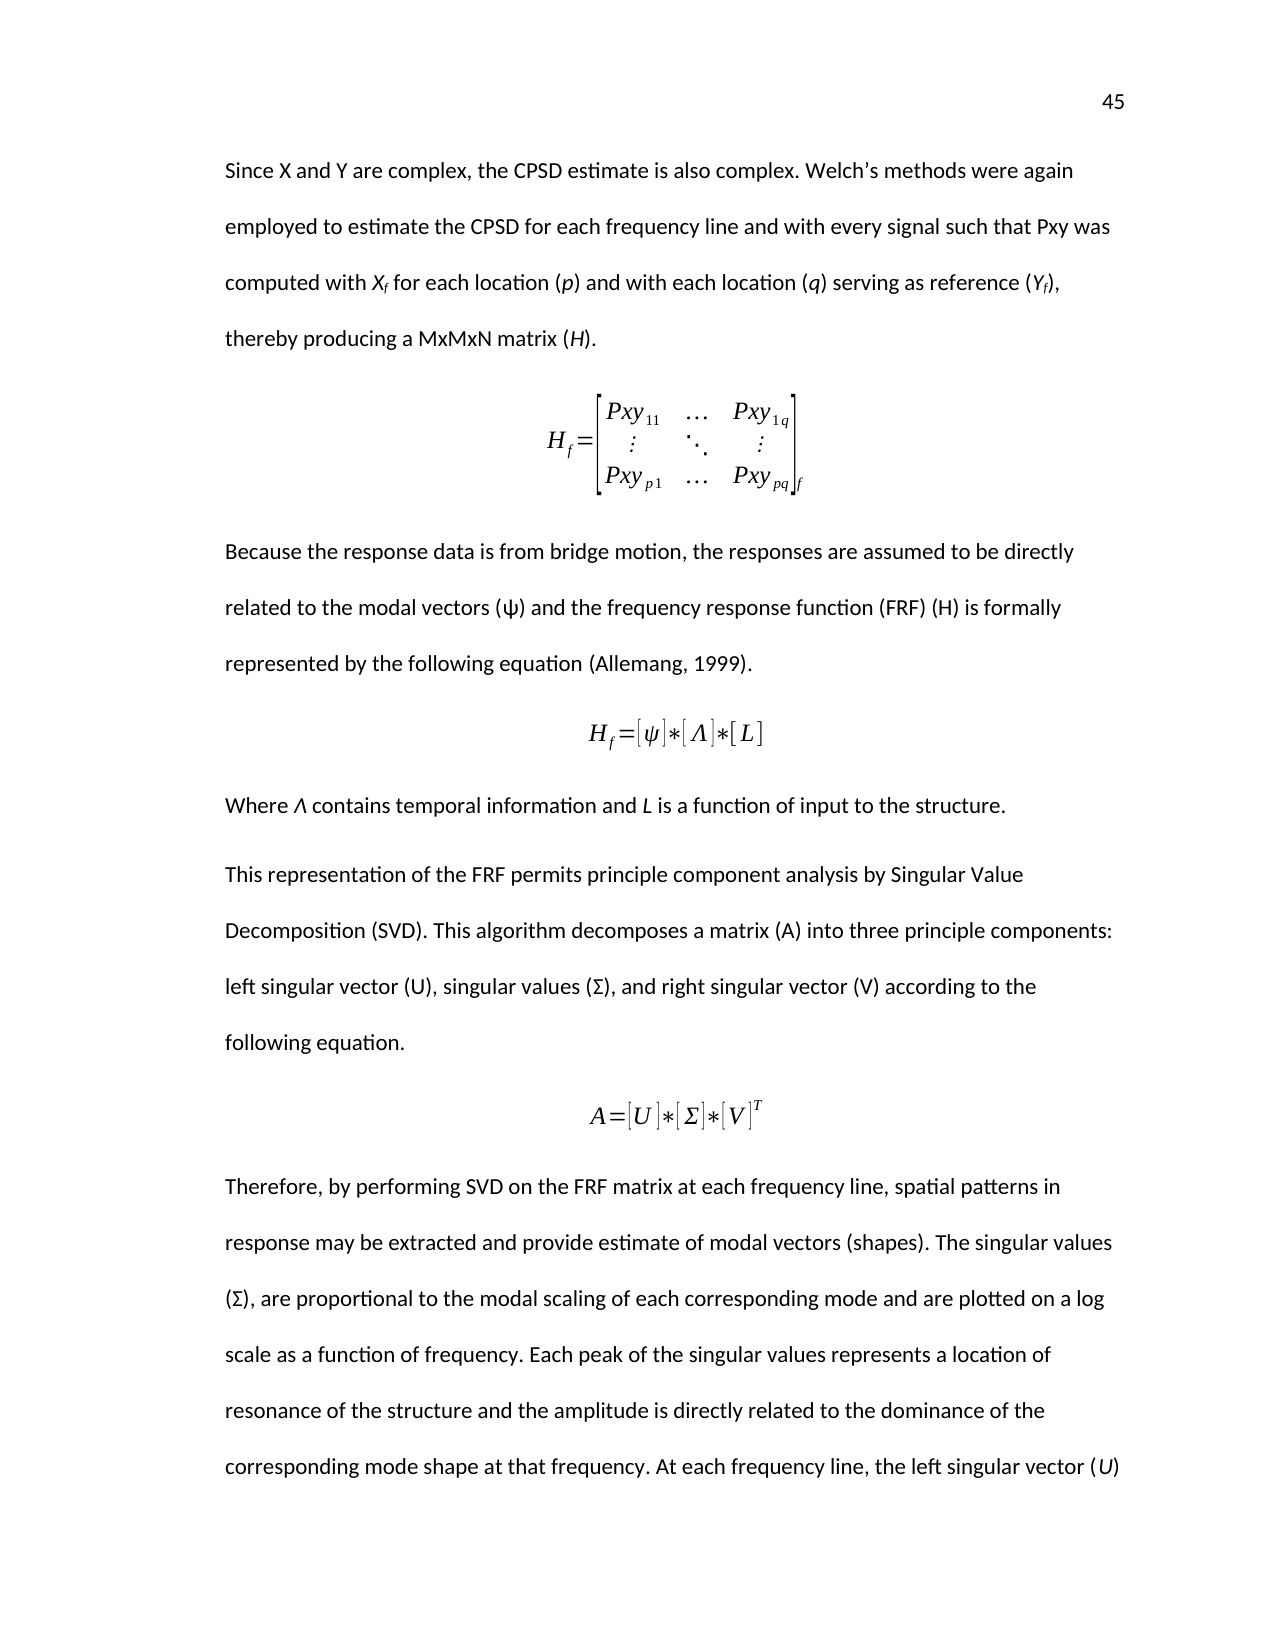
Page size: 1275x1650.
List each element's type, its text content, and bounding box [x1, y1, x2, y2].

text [225, 1172, 1125, 1480]
text Where Λ contains temporal information and L is a function of input to the structure. [225, 791, 1125, 819]
text Since X and Y are complex, the CPSD estimate is also complex. Welch’s methods were again employed to estimate the CPSD for each frequency line and with every signal such that Pxy was computed with Xf for each location (p) and with each location (q) serving as reference (Yf), thereby producing a MxMxN matrix (H). [225, 156, 1125, 352]
text This representation of the FRF permits principle component analysis by Singular Value Decomposition (SVD). This algorithm decomposes a matrix (A) into three principle components: left singular vector (U), singular values (Σ), and right singular vector (V) according to the following equation. [225, 860, 1125, 1056]
text Because the response data is from bridge motion, the responses are assumed to be directly related to the modal vectors (ψ) and the frequency response function (FRF) (H) is formally represented by the following equation (Allemang, 1999). [225, 537, 1125, 677]
